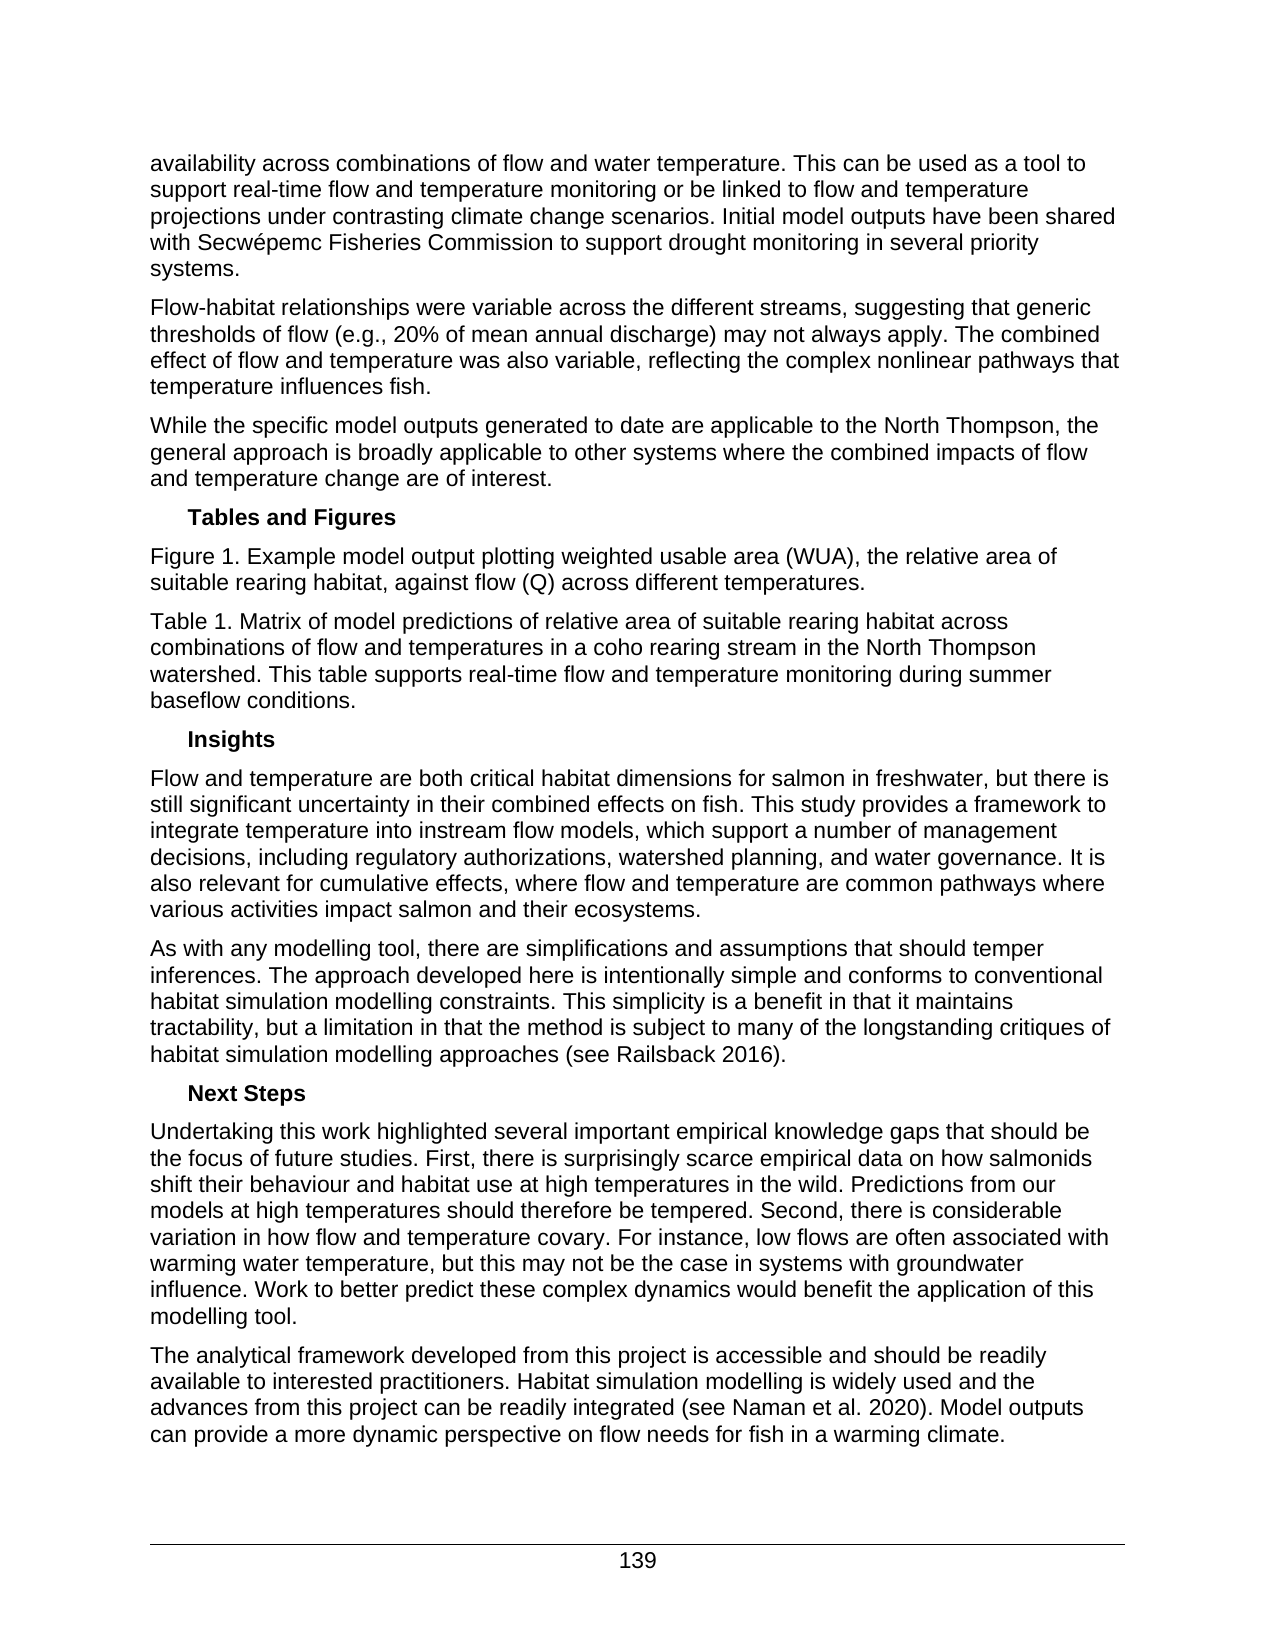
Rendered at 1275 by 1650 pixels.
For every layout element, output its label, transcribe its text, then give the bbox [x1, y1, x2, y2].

text As with any modelling tool, there are simplifications and assumptions that should temper inferences. The approach developed here is intentionally simple and conforms to conventional habitat simulation modelling constraints. This simplicity is a benefit in that it maintains tractability, but a limitation in that the method is subject to many of the longstanding critiques of habitat simulation modelling approaches (see Railsback 2016). [150, 935, 1125, 1067]
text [150, 150, 1125, 282]
subtitle Tables and Figures [187, 504, 1125, 530]
subtitle Next Steps [187, 1079, 1125, 1106]
text Figure 1. Example model output plotting weighted usable area (WUA), the relative area of suitable rearing habitat, against flow (Q) across different temperatures. [150, 543, 1125, 595]
text Flow and temperature are both critical habitat dimensions for salmon in freshwater, but there is still significant uncertainty in their combined effects on fish. This study provides a framework to integrate temperature into instream flow models, which support a number of management decisions, including regulatory authorizations, watershed planning, and water governance. It is also relevant for cumulative effects, where flow and temperature are common pathways where various activities impact salmon and their ecosystems. [150, 764, 1125, 923]
text While the specific model outputs generated to date are applicable to the North Thompson, the general approach is broadly applicable to other systems where the combined impacts of flow and temperature change are of interest. [150, 412, 1125, 491]
subtitle Insights [187, 726, 1125, 752]
text Table 1. Matrix of model predictions of relative area of suitable rearing habitat across combinations of flow and temperatures in a coho rearing stream in the North Thompson watershed. This table supports real-time flow and temperature monitoring during summer baseflow conditions. [150, 608, 1125, 713]
text The analytical framework developed from this project is accessible and should be readily available to interested practitioners. Habitat simulation modelling is widely used and the advances from this project can be readily integrated (see Naman et al. 2020). Model outputs can provide a more dynamic perspective on flow needs for fish in a warming climate. [150, 1342, 1125, 1447]
text Flow-habitat relationships were variable across the different streams, suggesting that generic thresholds of flow (e.g., 20% of mean annual discharge) may not always apply. The combined effect of flow and temperature was also variable, reflecting the complex nonlinear pathways that temperature influences fish. [150, 294, 1125, 400]
text Undertaking this work highlighted several important empirical knowledge gaps that should be the focus of future studies. First, there is surprisingly scarce empirical data on how salmonids shift their behaviour and habitat use at high temperatures in the wild. Predictions from our models at high temperatures should therefore be tempered. Second, there is considerable variation in how flow and temperature covary. For instance, low flows are often associated with warming water temperature, but this may not be the case in systems with groundwater influence. Work to better predict these complex dynamics would benefit the application of this modelling tool. [150, 1118, 1125, 1329]
